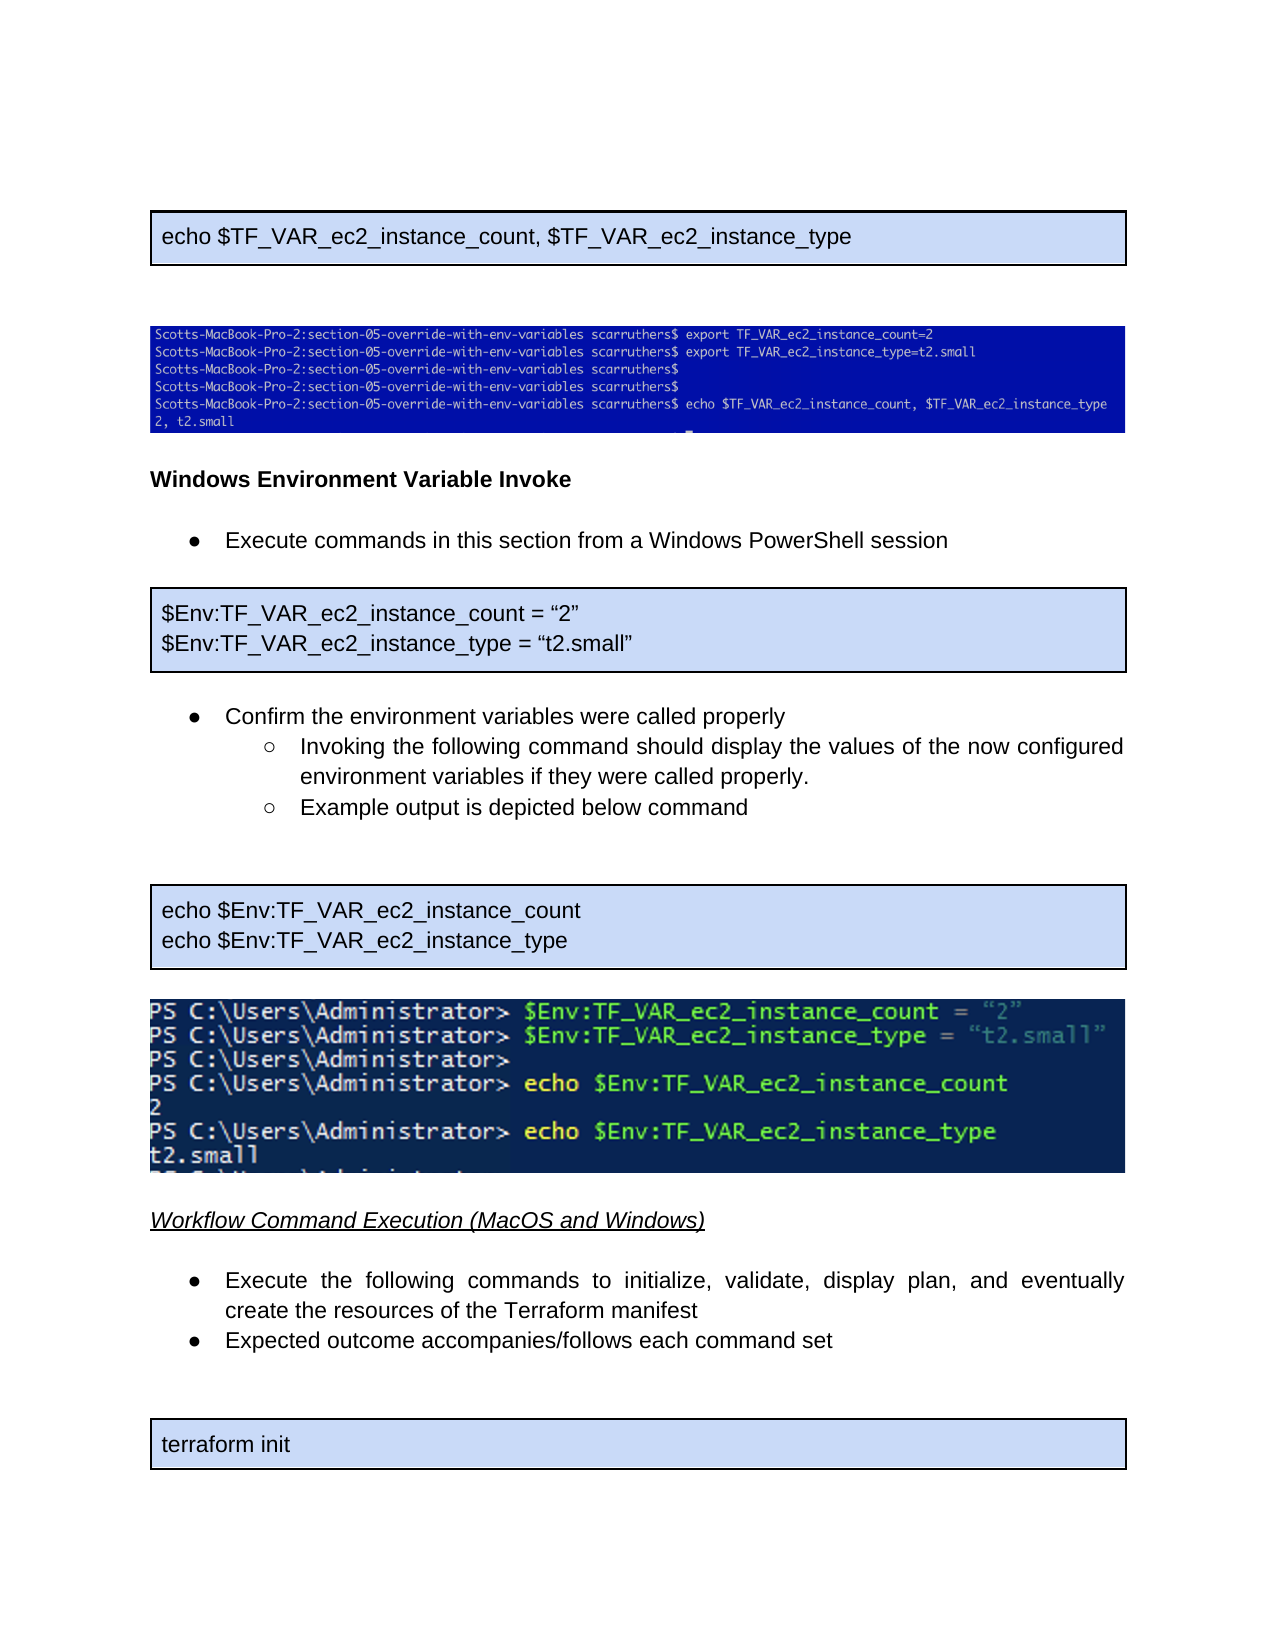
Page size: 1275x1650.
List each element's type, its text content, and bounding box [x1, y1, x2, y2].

list Invoking the following command should display the values of the now configured environment variables if they were called properly. [262, 733, 1125, 789]
list Example output is depicted below command [262, 793, 1125, 820]
list Execute the following commands to initialize, validate, display plan, and eventually create the resources of the Terraform manifest [187, 1267, 1125, 1324]
picture [150, 326, 1125, 433]
list Execute commands in this section from a Windows PowerShell session [187, 527, 1125, 553]
picture [150, 999, 1125, 1173]
text Windows Environment Variable Invoke [150, 466, 1125, 493]
table_header echo $TF_VAR_ec2_instance_count, $TF_VAR_ec2_instance_type [152, 213, 1125, 263]
table_header terraform init [152, 1420, 1125, 1467]
list Confirm the environment variables were called properly [187, 703, 1125, 729]
table_header $Env:TF_VAR_ec2_instance_count = “2” $Env:TF_VAR_ec2_instance_type = “t2.small” [152, 589, 1125, 671]
table_header echo $Env:TF_VAR_ec2_instance_count echo $Env:TF_VAR_ec2_instance_type [152, 886, 1125, 967]
text Workflow Command Execution (MacOS and Windows) [150, 1207, 1125, 1233]
list Expected outcome accompanies/follows each command set [187, 1327, 1125, 1354]
